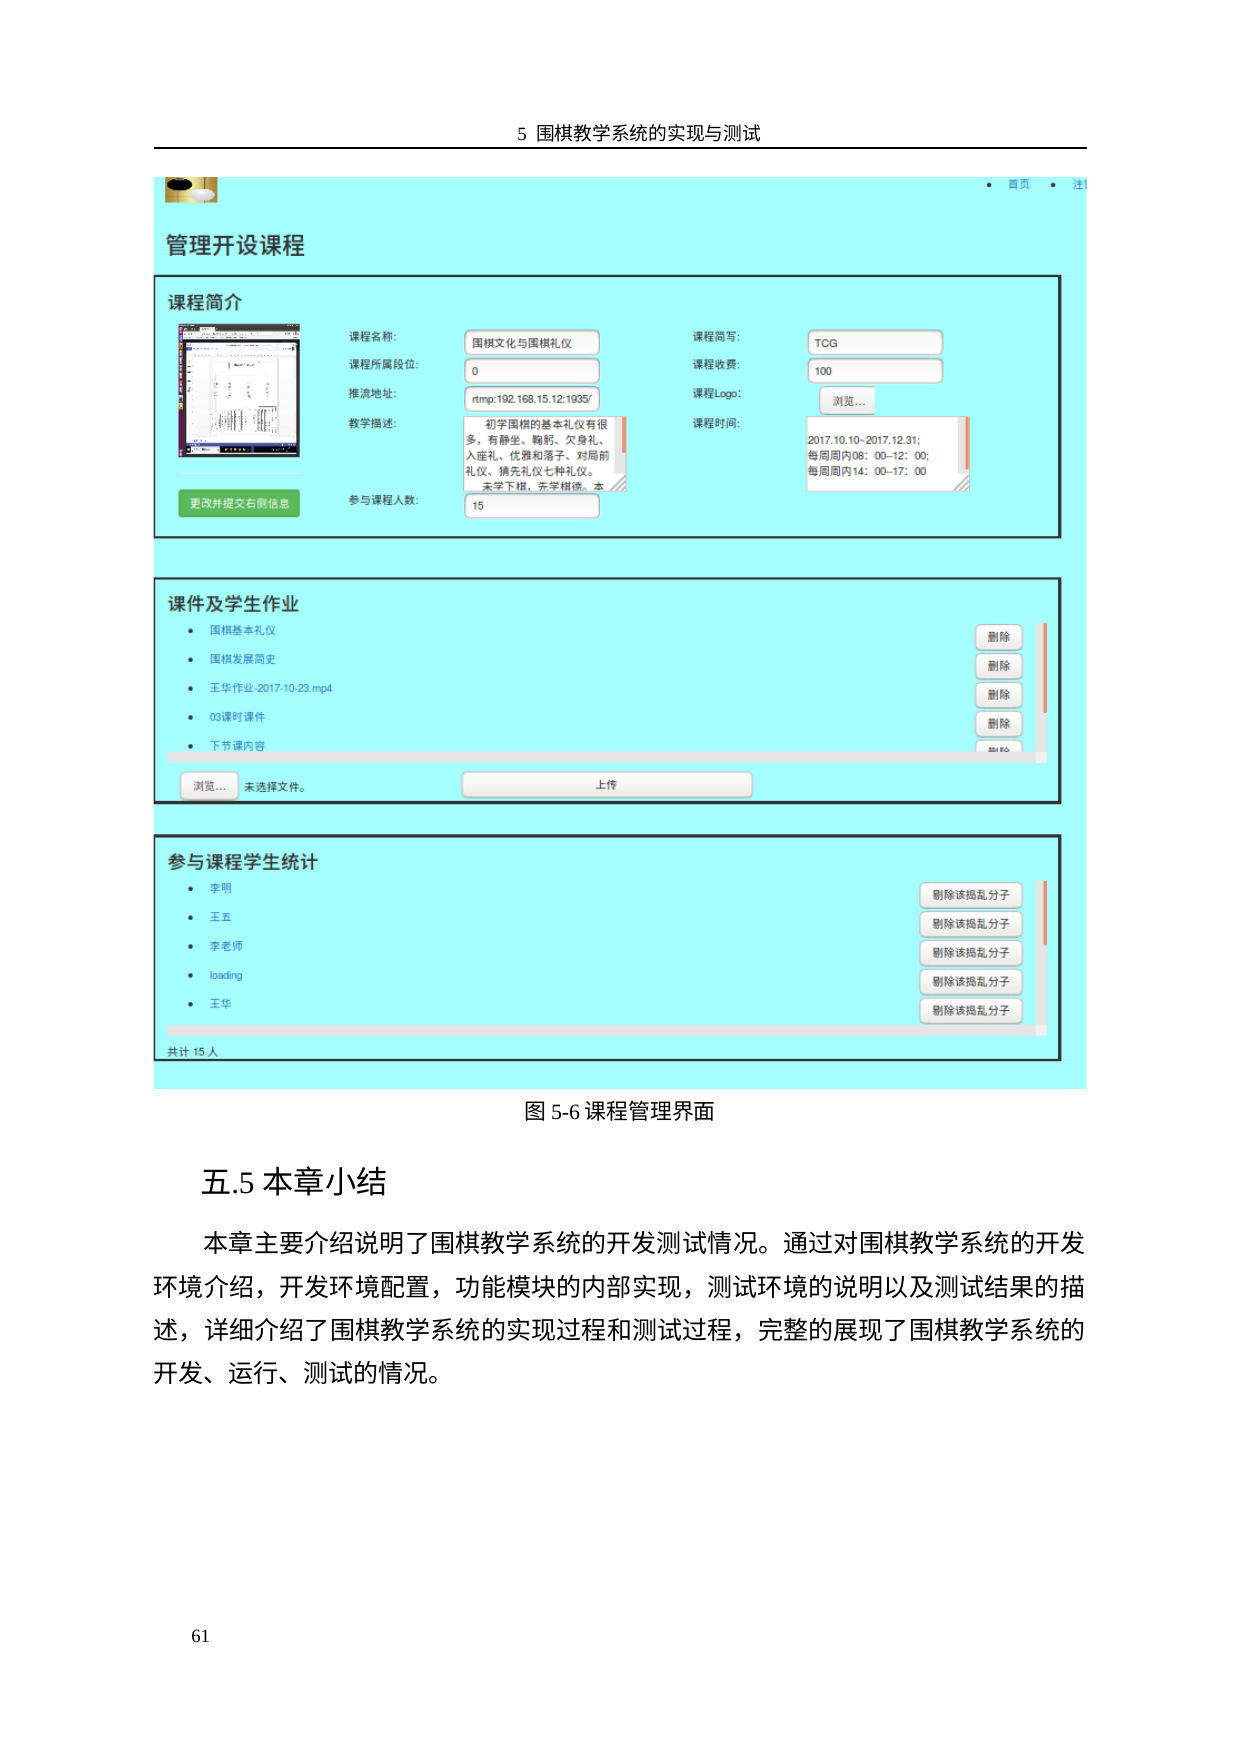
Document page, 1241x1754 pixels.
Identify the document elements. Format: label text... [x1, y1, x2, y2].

text 图5-6课程管理界面 [153, 1094, 1087, 1126]
subtitle 本章小结 [200, 1157, 1087, 1202]
picture [153, 177, 1087, 1089]
text 本章主要介绍说明了围棋教学系统的开发测试情况。通过对围棋教学系统的开发环境介绍，开发环境配置，功能模块的内部实现，测试环境的说明以及测试结果的描述，详细介绍了围棋教学系统的实现过程和测试过程，完整的展现了围棋教学系统的开发、运行、测试的情况。 [153, 1223, 1087, 1390]
